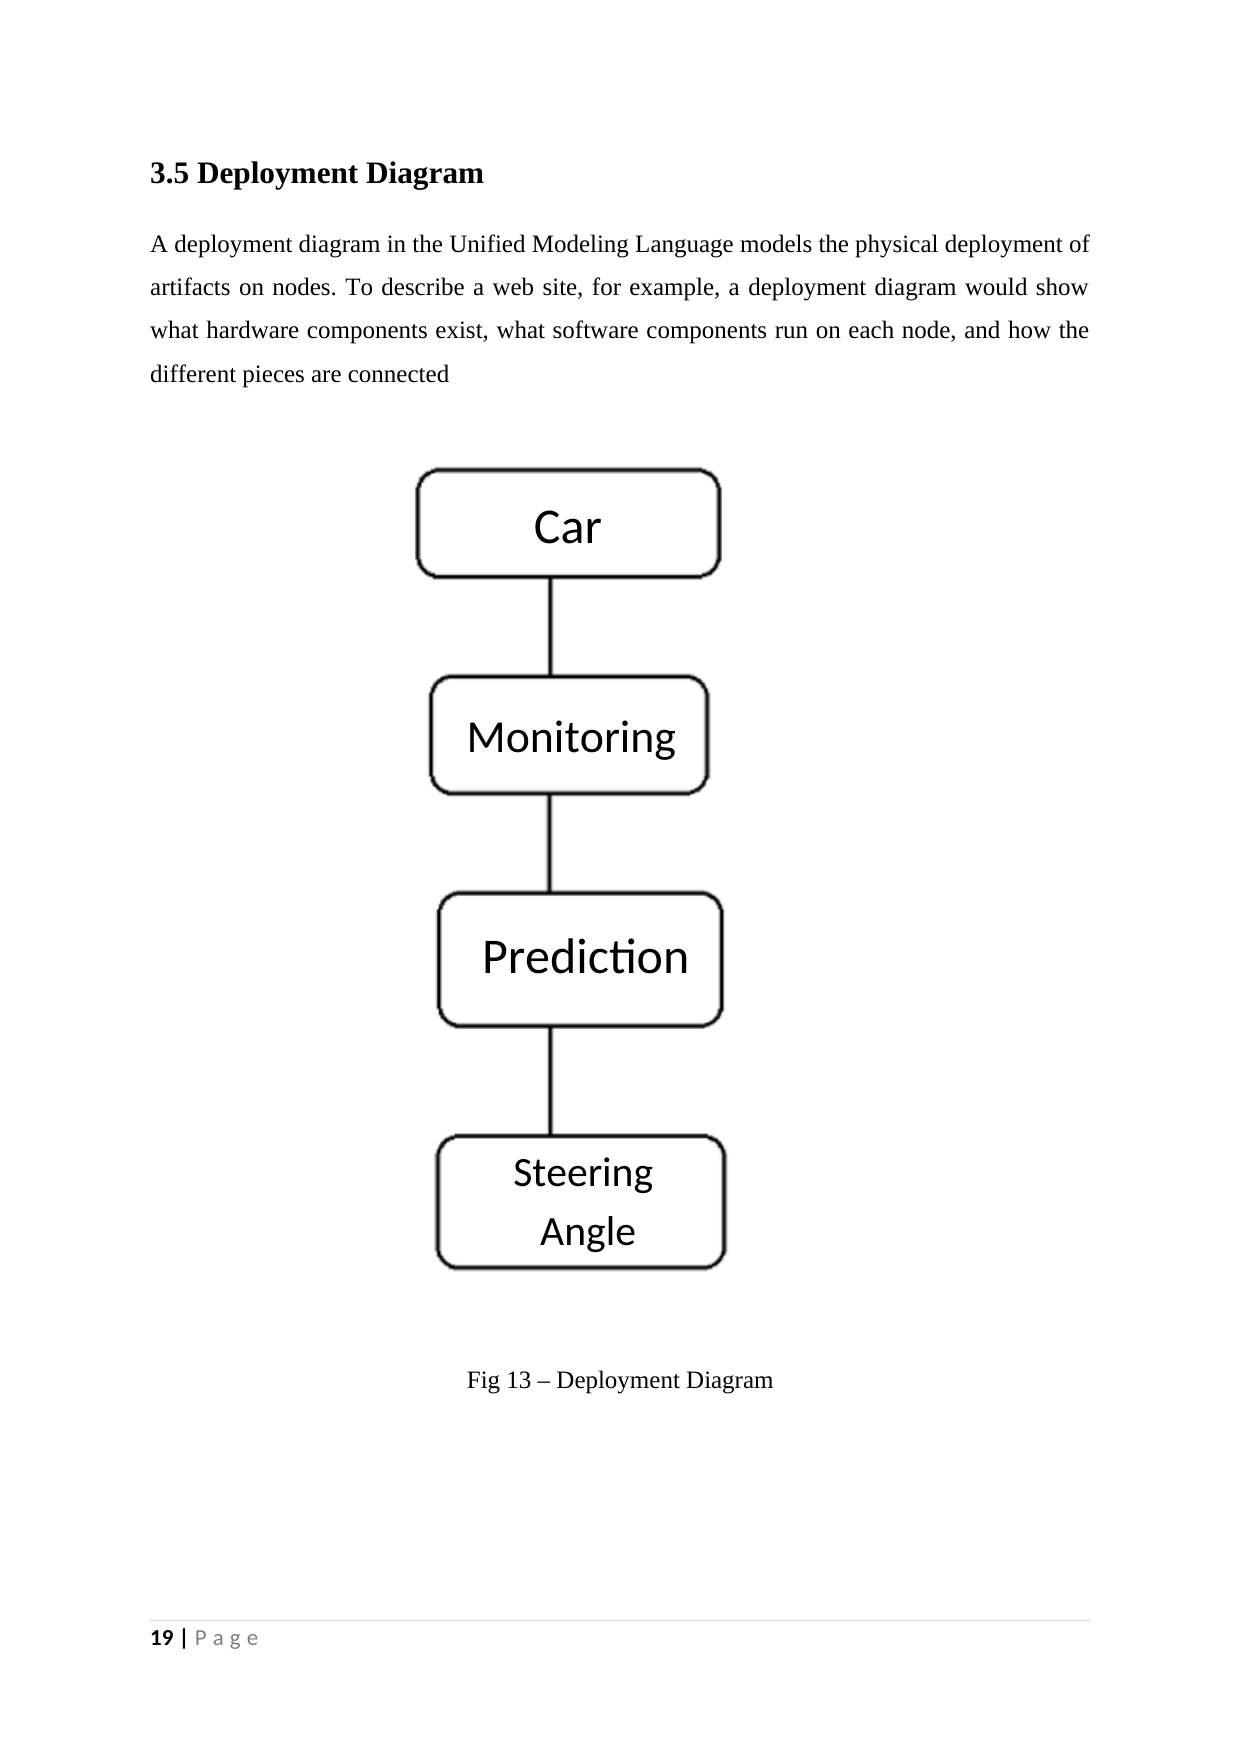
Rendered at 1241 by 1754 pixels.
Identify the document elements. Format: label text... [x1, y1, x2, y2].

text Fig 13 – Deployment Diagram [150, 1365, 1090, 1394]
picture [150, 422, 822, 1331]
text 3.5 Deployment Diagram [150, 154, 1090, 191]
text A deployment diagram in the Unified Modeling Language models the physical deployment of artifacts on nodes. To describe a web site, for example, a deployment diagram would show what hardware components exist, what software components run on each node, and how the different pieces are connected [150, 229, 1090, 387]
